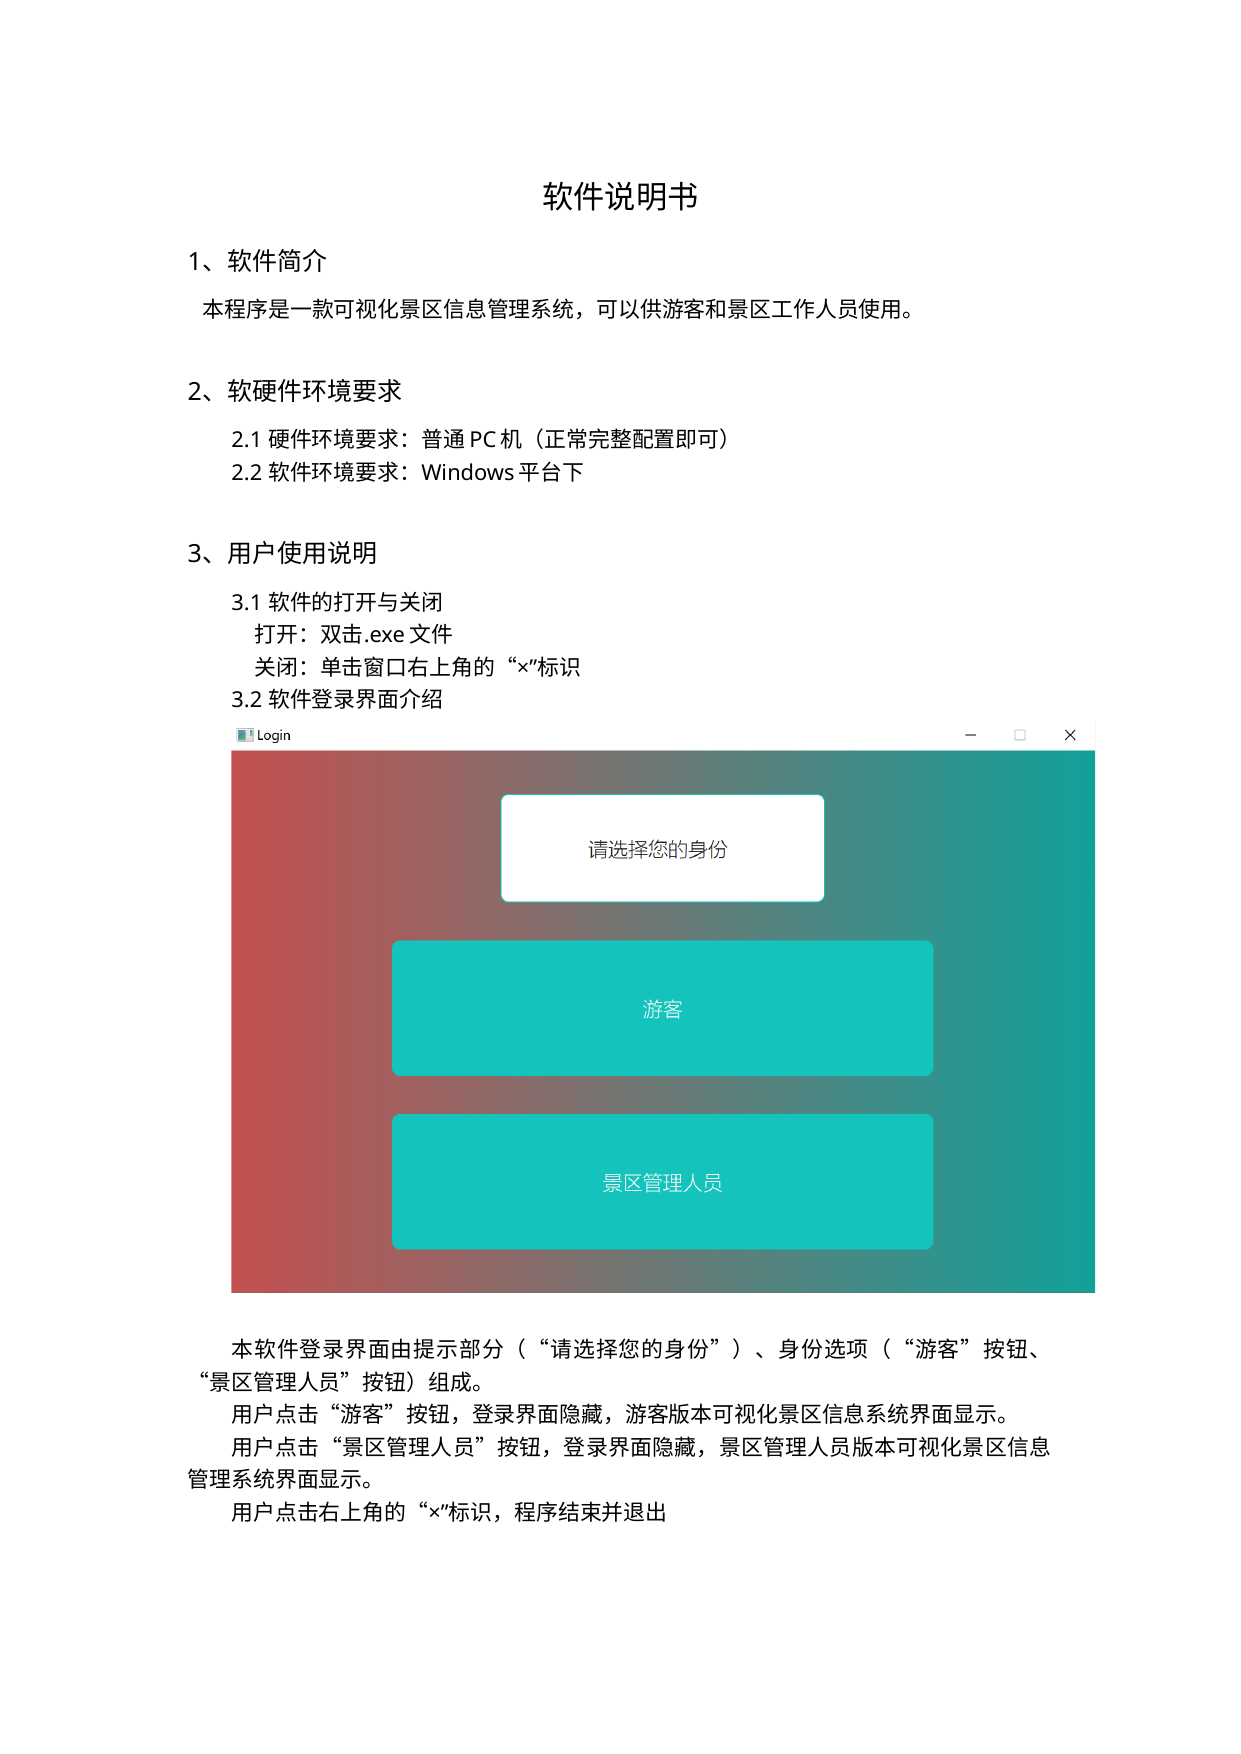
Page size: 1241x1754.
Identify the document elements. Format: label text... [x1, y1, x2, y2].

text 2.2 软件环境要求：Windows平台下 [187, 454, 1053, 487]
text 用户点击“游客”按钮，登录界面隐藏，游客版本可视化景区信息系统界面显示。 [187, 1397, 1053, 1429]
text 用户点击右上角的“×”标识，程序结束并退出 [187, 1494, 1053, 1527]
text 1、软件简介 [187, 227, 1053, 292]
text 3.1 软件的打开与关闭 [187, 584, 1053, 617]
text 本程序是一款可视化景区信息管理系统，可以供游客和景区工作人员使用。 [187, 292, 1053, 324]
picture [231, 721, 1096, 1293]
text 2.1 硬件环境要求：普通PC机（正常完整配置即可） [187, 422, 1053, 454]
text 打开：双击.exe文件 [187, 617, 1053, 649]
text 2、软硬件环境要求 [187, 357, 1053, 422]
text 3、用户使用说明 [187, 519, 1053, 584]
text 3.2 软件登录界面介绍 [187, 682, 1053, 714]
text 软件说明书 [187, 162, 1053, 227]
text 关闭：单击窗口右上角的“×”标识 [187, 649, 1053, 682]
text 用户点击“景区管理人员”按钮，登录界面隐藏，景区管理人员版本可视化景区信息管理系统界面显示。 [187, 1429, 1053, 1494]
text 本软件登录界面由提示部分（“请选择您的身份”）、身份选项（“游客”按钮、“景区管理人员”按钮）组成。 [187, 1332, 1053, 1397]
